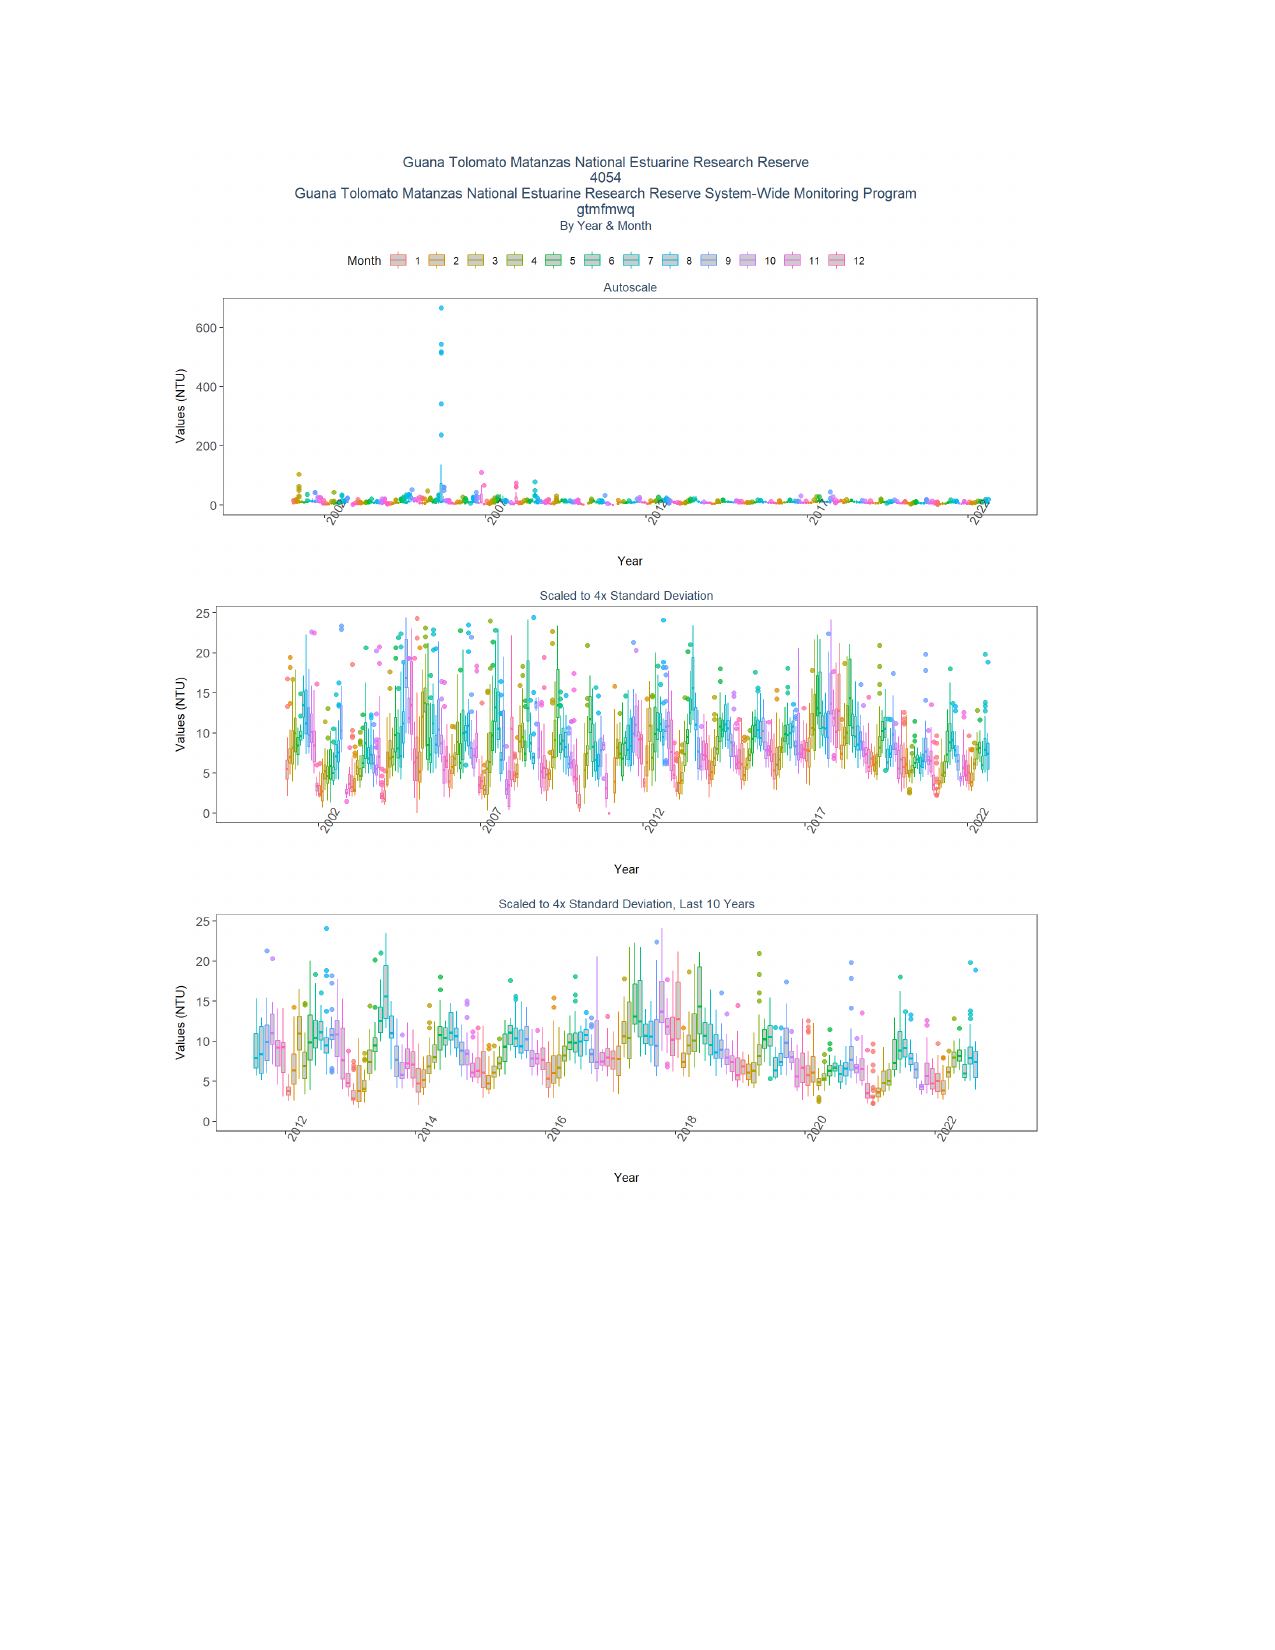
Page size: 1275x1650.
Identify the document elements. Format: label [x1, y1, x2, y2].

picture [168, 150, 1044, 1200]
